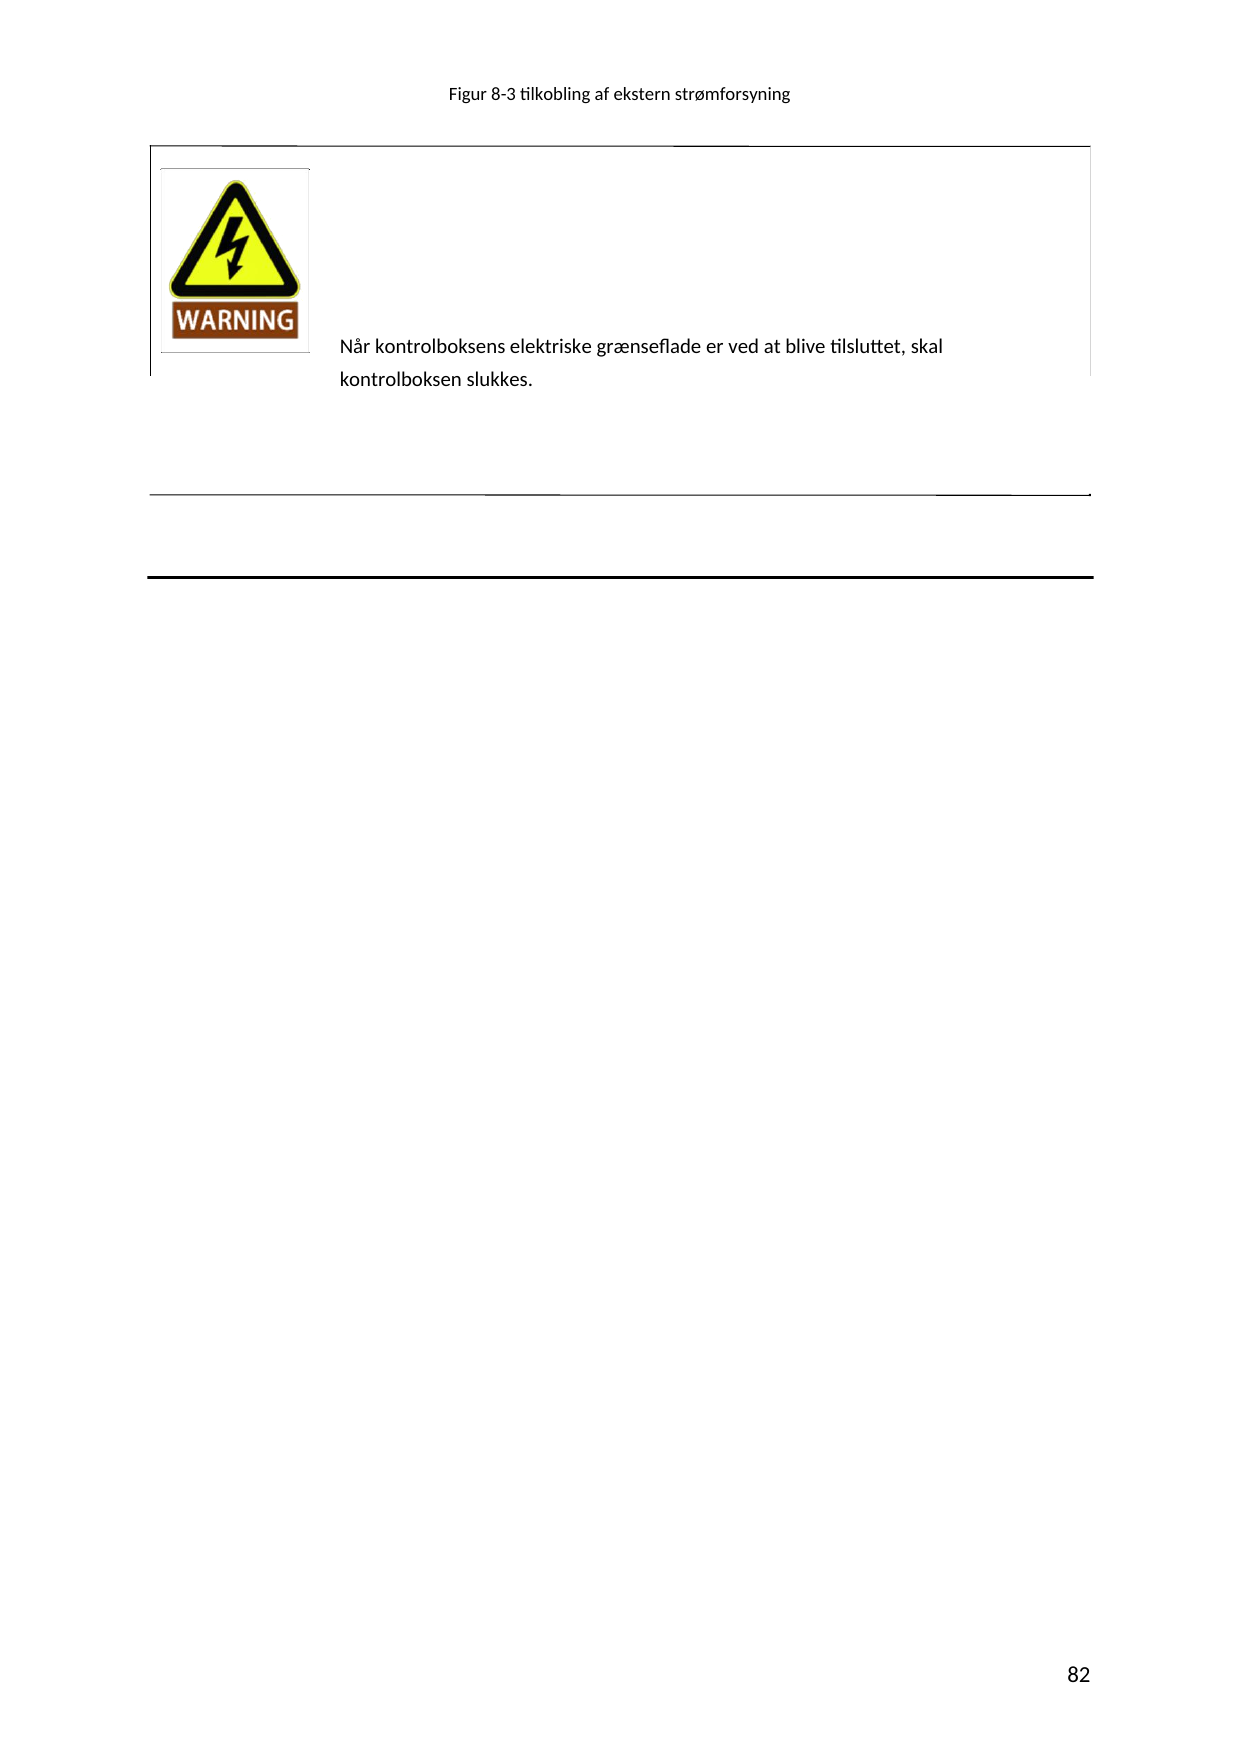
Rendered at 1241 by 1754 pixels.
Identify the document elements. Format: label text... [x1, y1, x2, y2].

picture [149, 145, 1091, 376]
text Figur 8-3 tilkobling af ekstern strømforsyning [150, 83, 1089, 106]
text Når kontrolboksens elektriske grænseflade er ved at blive tilsluttet, skal kontrolboksen slukkes. [339, 333, 1010, 392]
